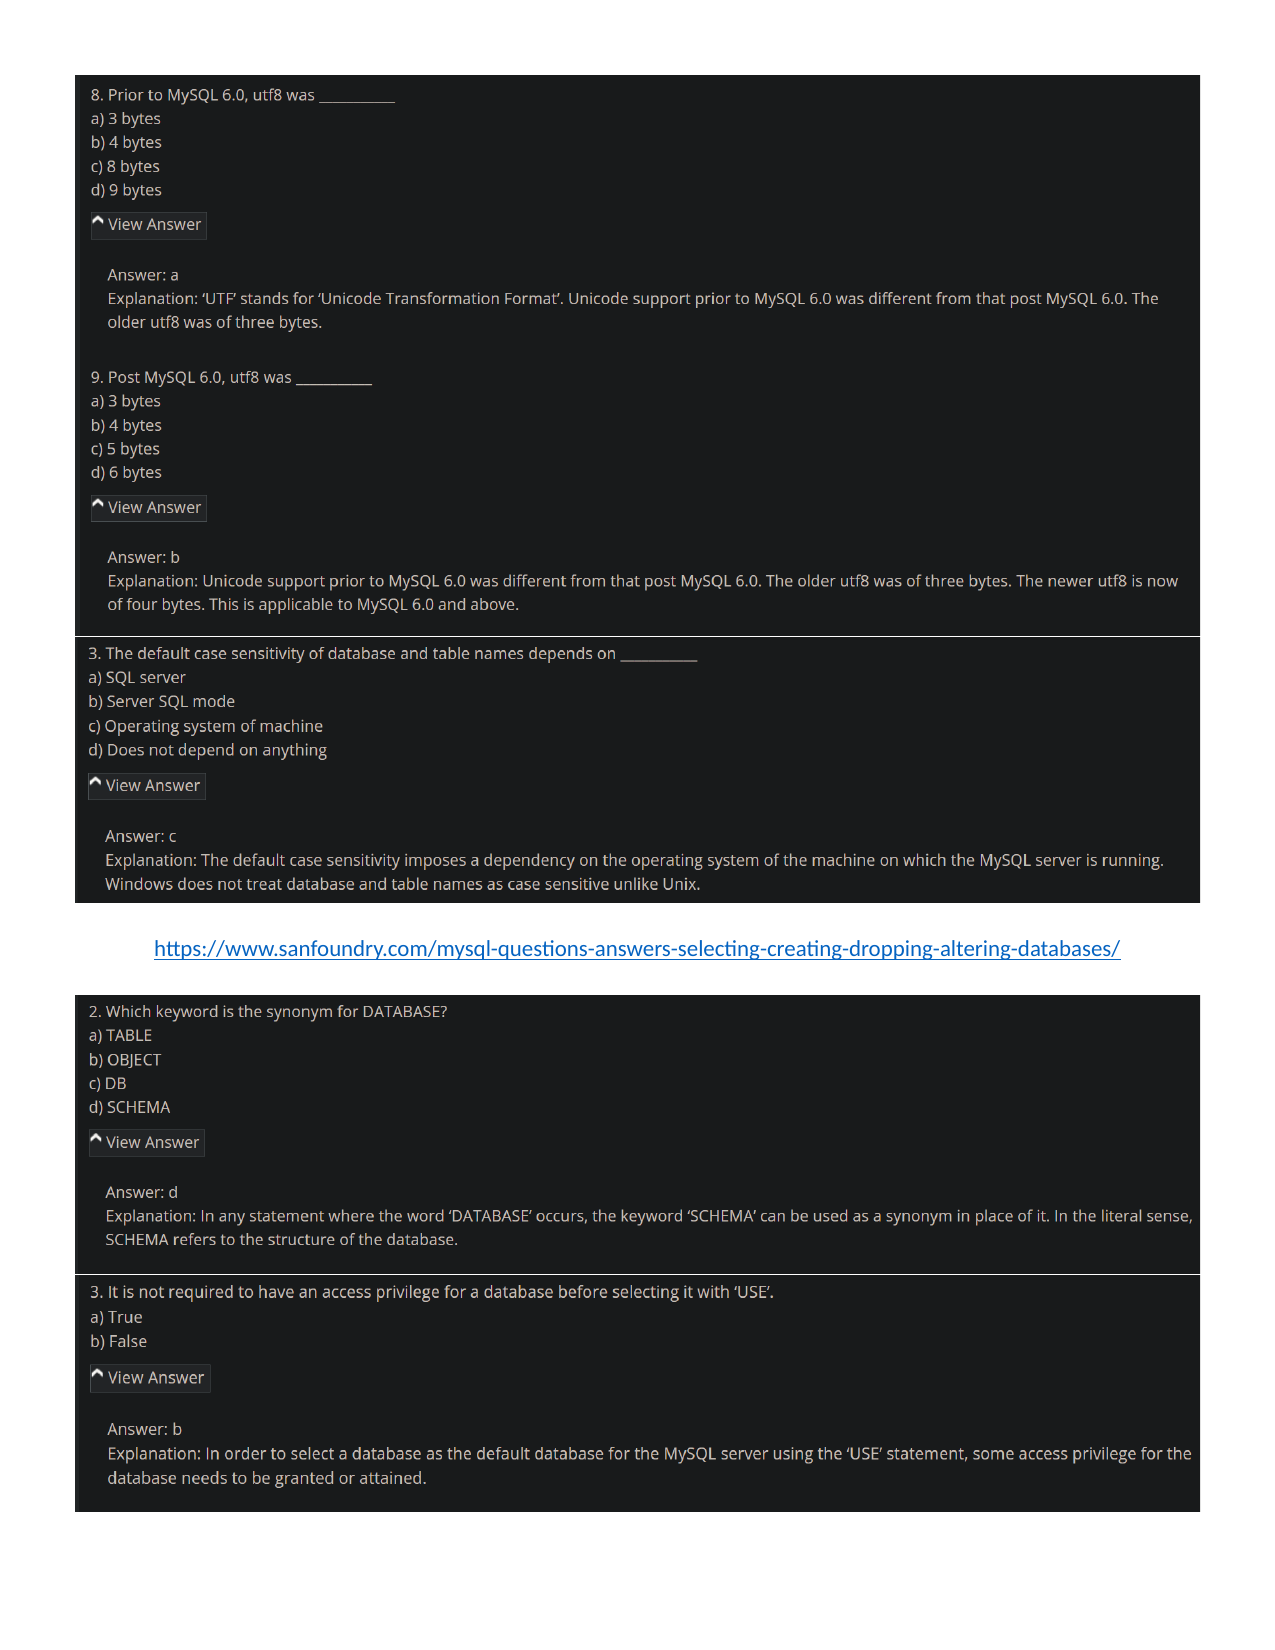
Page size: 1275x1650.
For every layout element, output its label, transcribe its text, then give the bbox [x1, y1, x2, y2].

picture [75, 75, 1200, 636]
picture [75, 995, 1200, 1274]
list https://www.sanfoundry.com/mysql-questions-answers-selecting-creating-dropping-altering-databases/ [75, 934, 1200, 963]
picture [75, 1275, 1200, 1512]
picture [75, 637, 1200, 903]
